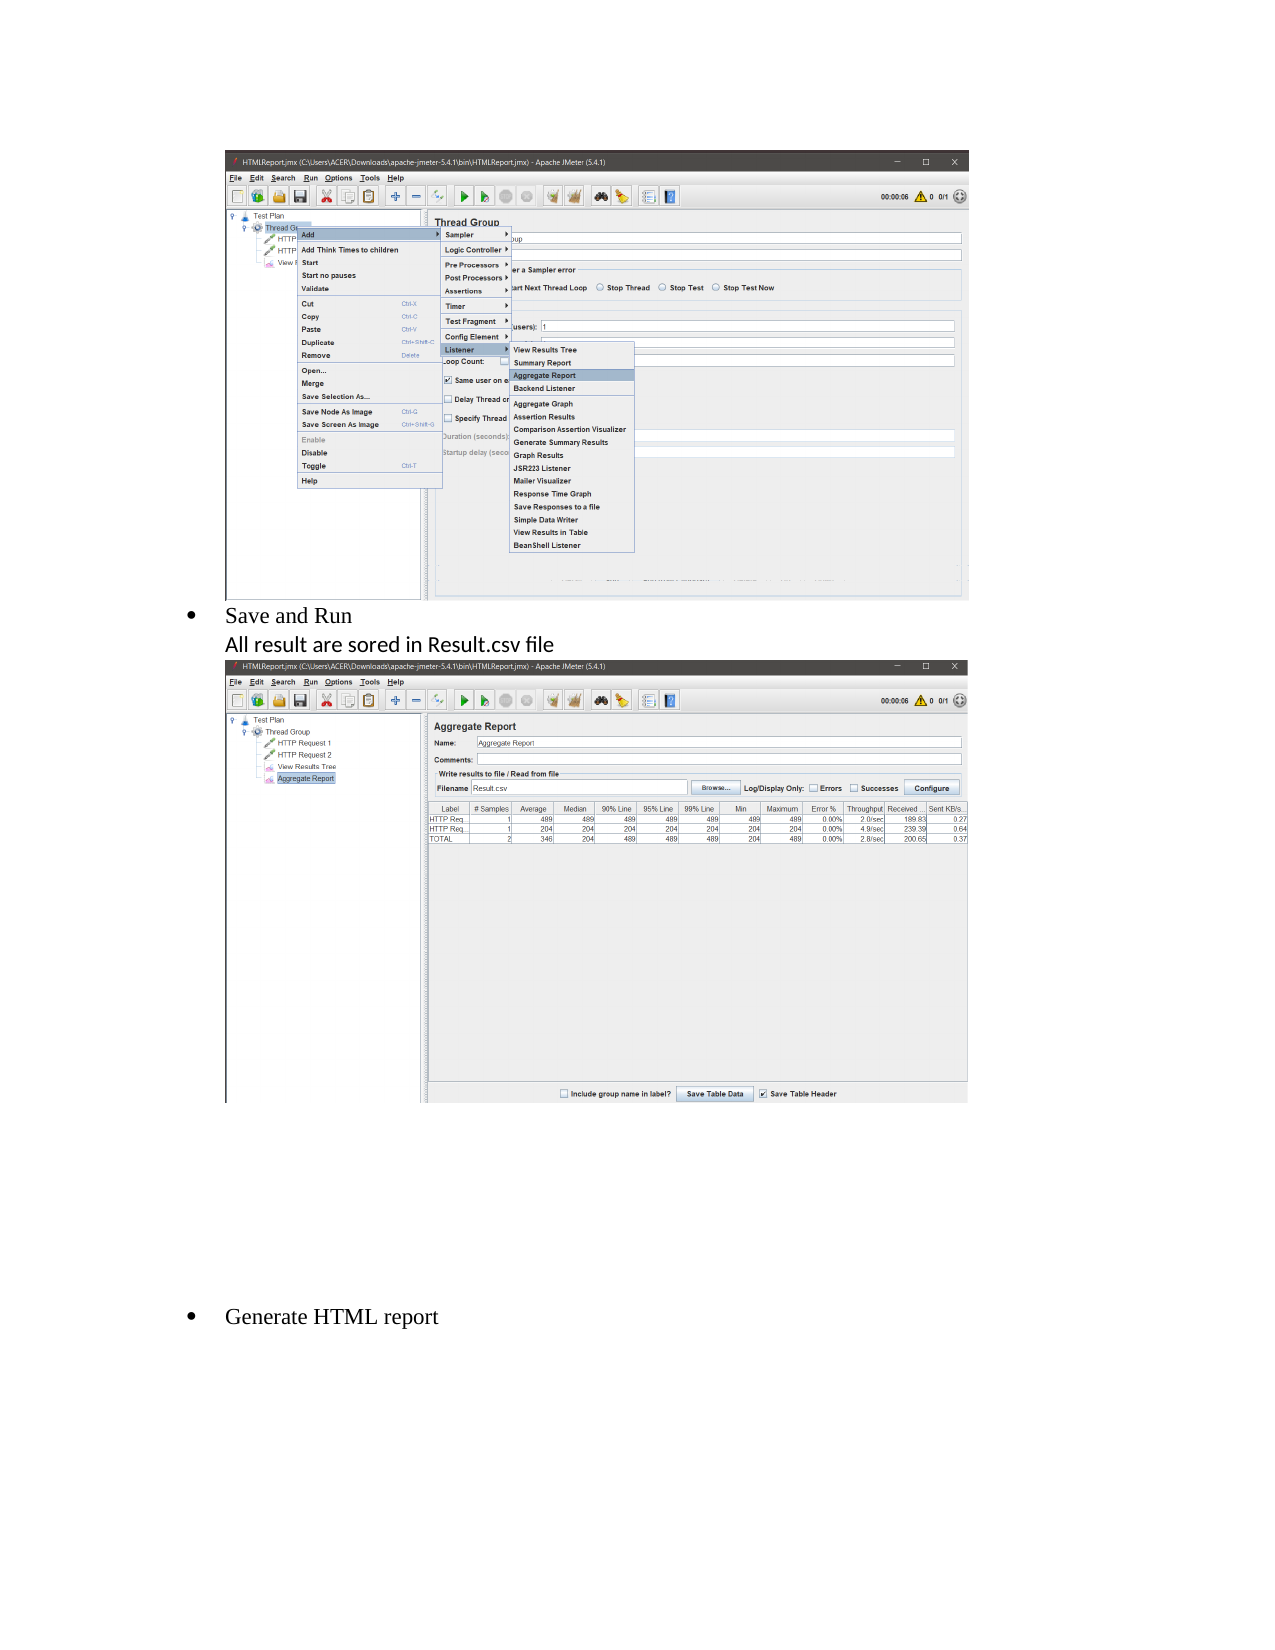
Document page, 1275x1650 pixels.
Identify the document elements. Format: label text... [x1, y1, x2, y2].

picture [225, 150, 969, 601]
list Generate HTML report [187, 1303, 1125, 1330]
list Save and Run [187, 602, 1125, 628]
picture [225, 660, 968, 1103]
list All result are sored in Result.csv file [225, 631, 1125, 659]
